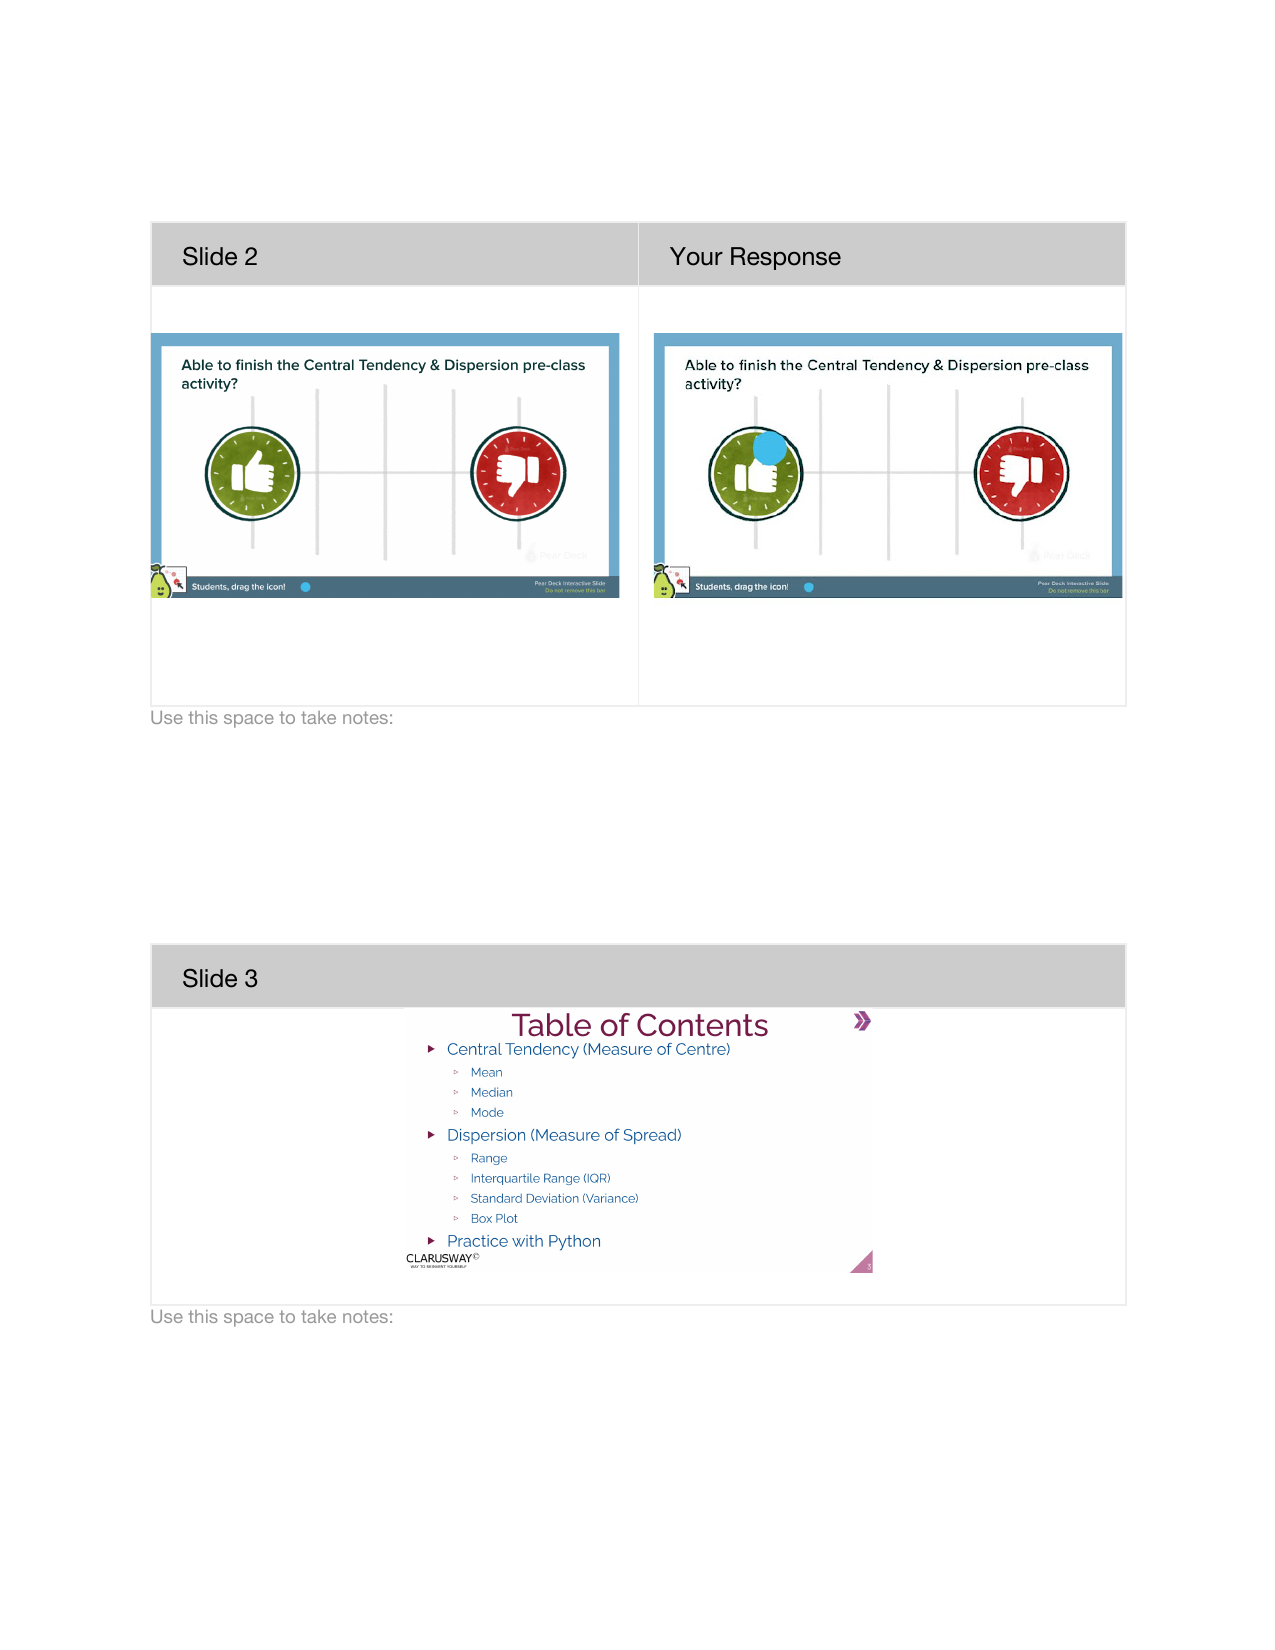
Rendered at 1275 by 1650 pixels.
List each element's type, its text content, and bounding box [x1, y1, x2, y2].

text Use this space to take notes: [150, 707, 1125, 730]
table_header Slide 2 [152, 223, 638, 285]
table_header Slide 3 [152, 945, 1125, 1007]
picture [403, 1008, 873, 1273]
picture [653, 333, 1123, 686]
picture [150, 333, 620, 598]
table_cell [152, 287, 638, 705]
table_cell [152, 1009, 1125, 1304]
table_cell [639, 287, 1125, 705]
table_header Your Response [639, 223, 1125, 285]
text Use this space to take notes: [150, 1306, 1125, 1329]
